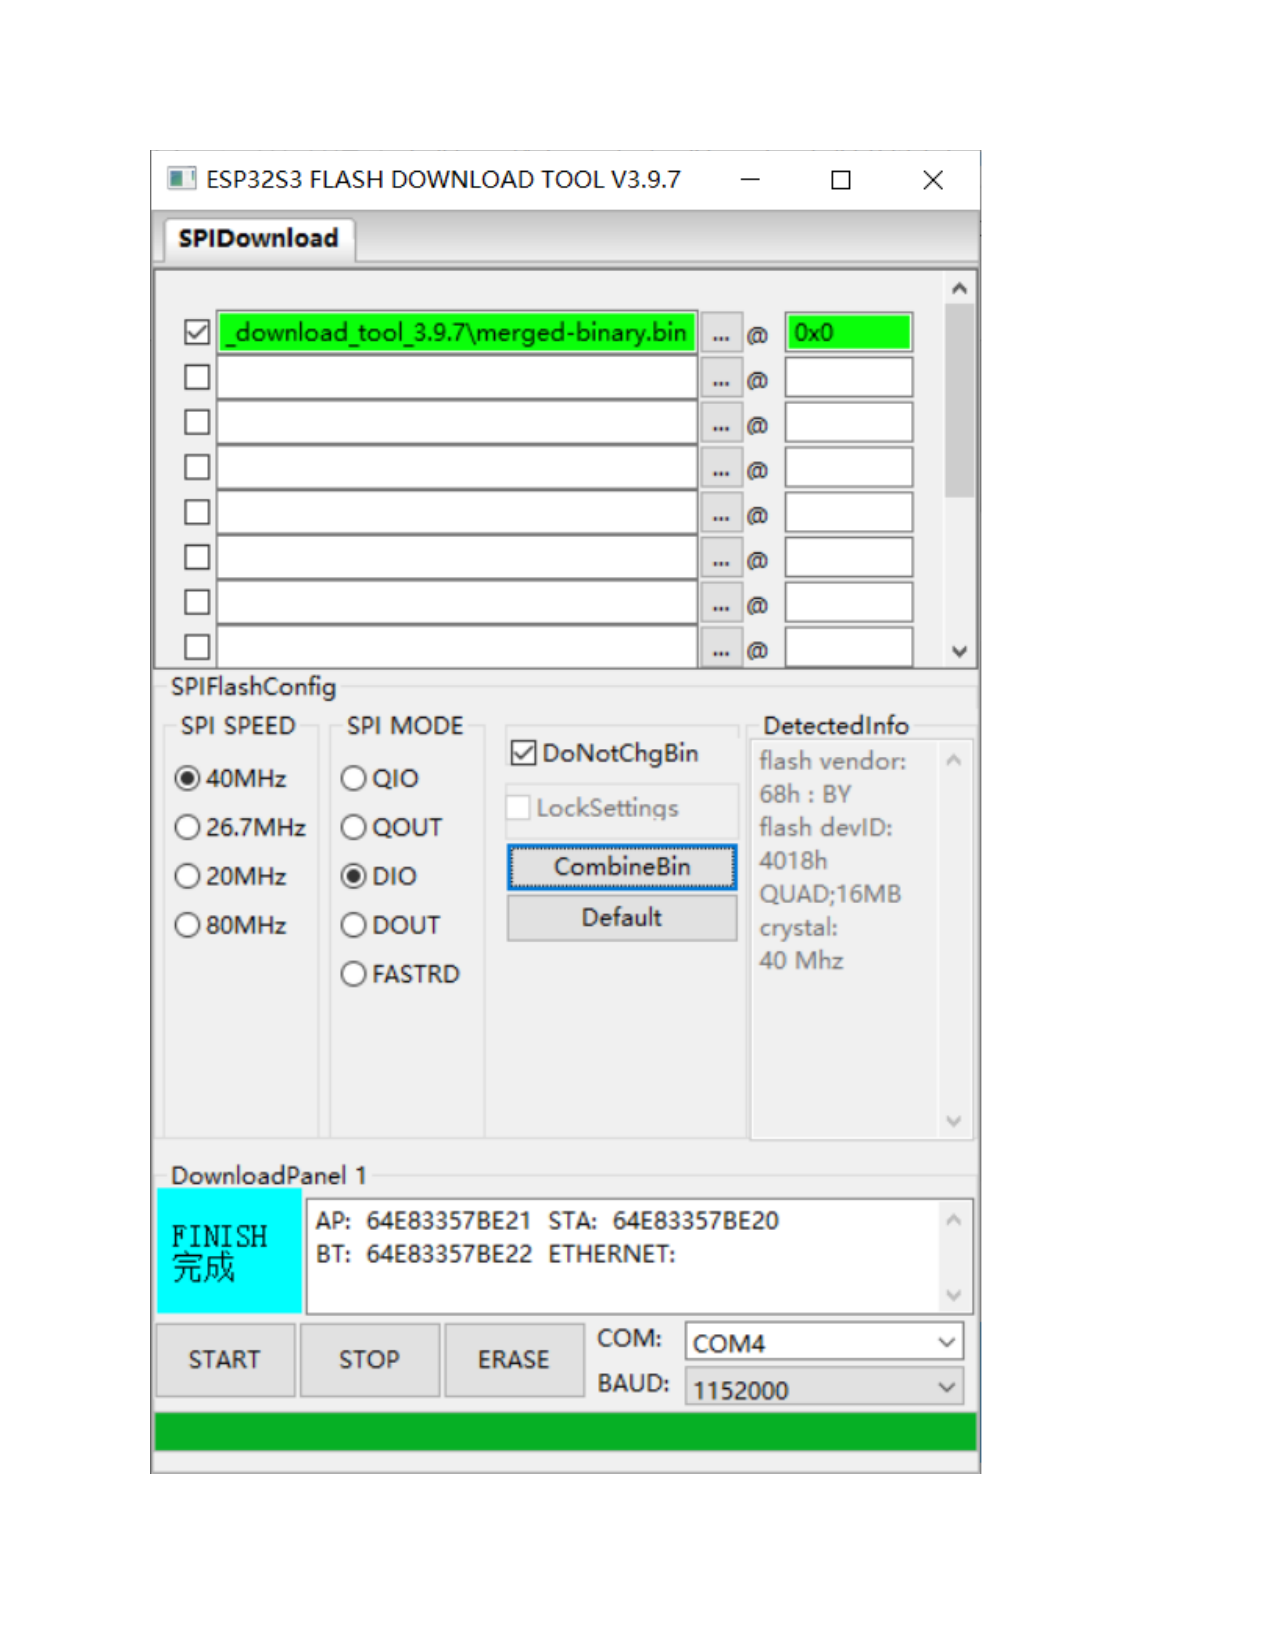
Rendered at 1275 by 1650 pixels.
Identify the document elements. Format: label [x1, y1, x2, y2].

picture [150, 150, 982, 1474]
